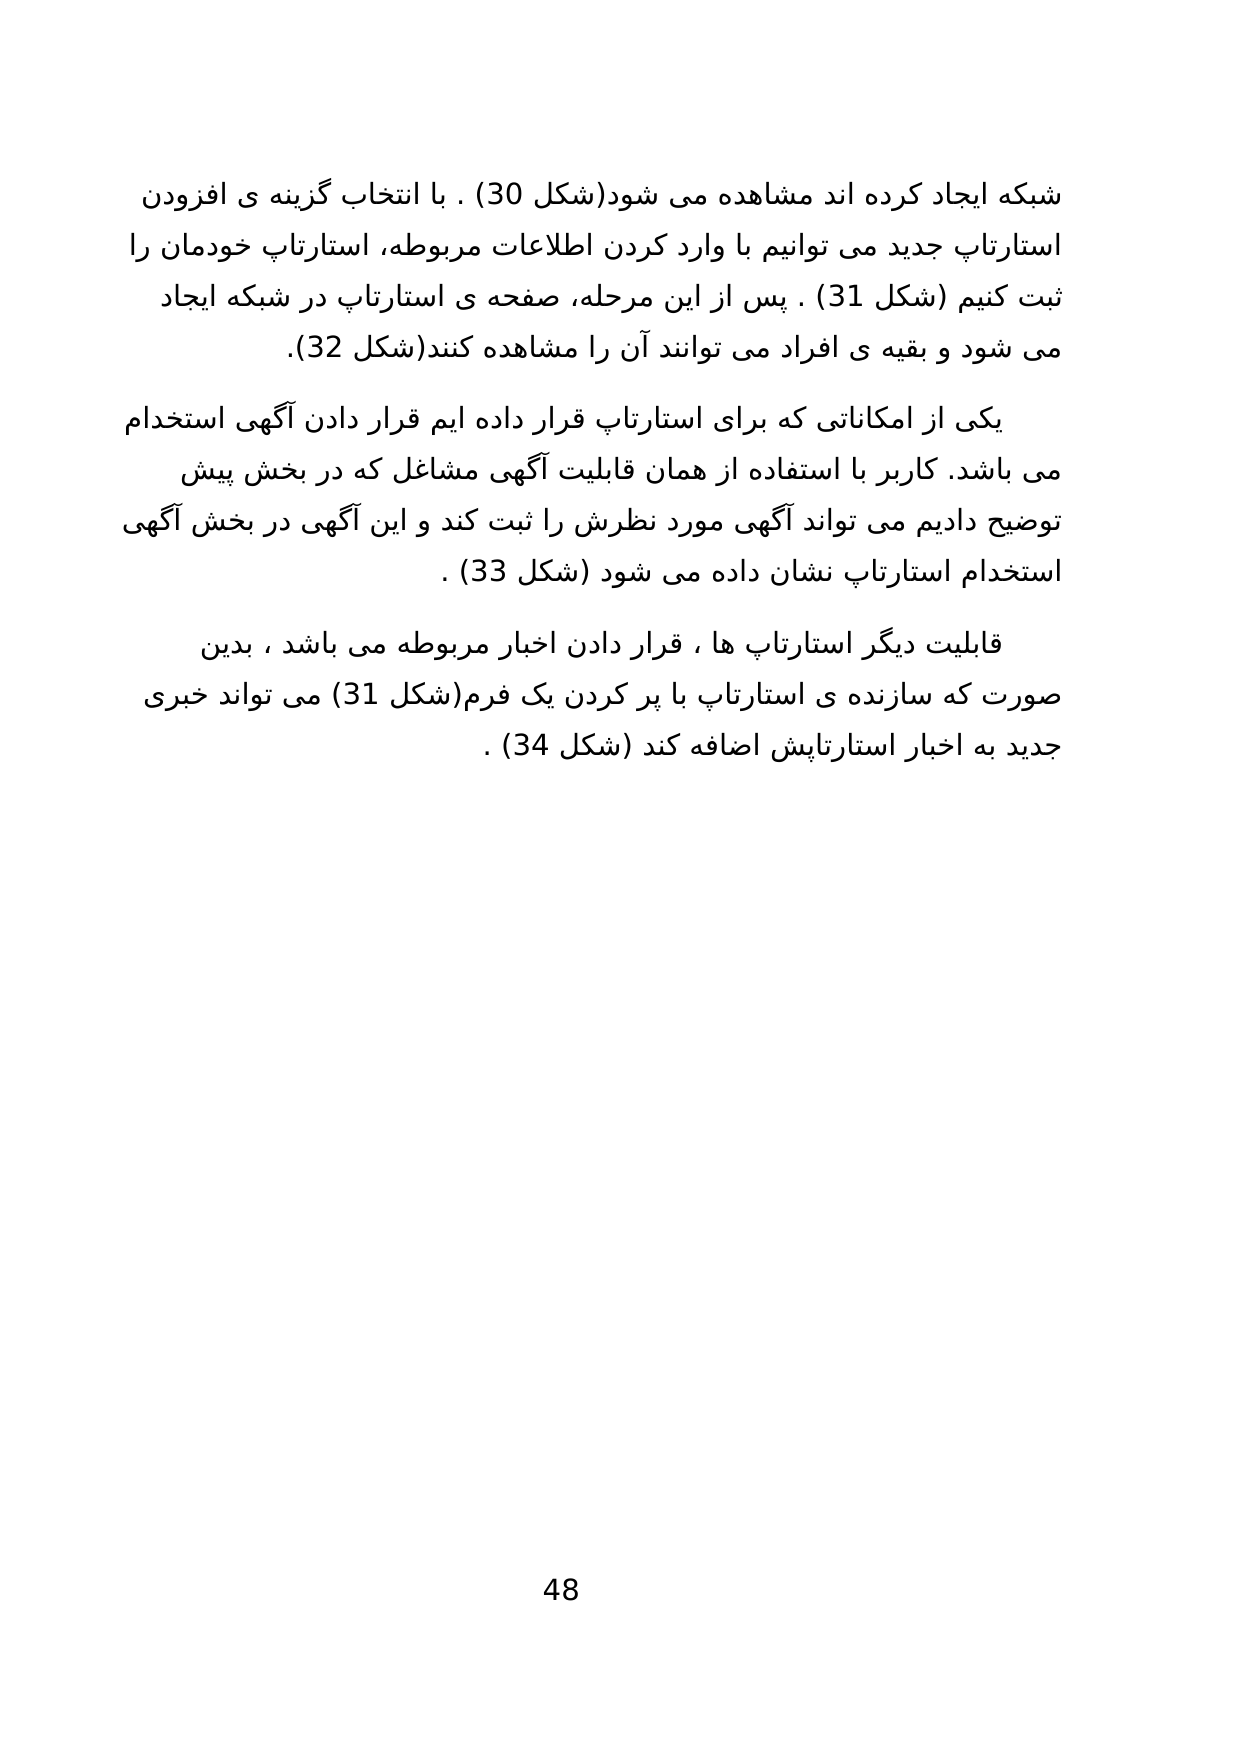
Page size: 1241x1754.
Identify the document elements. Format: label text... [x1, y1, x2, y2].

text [118, 177, 1063, 364]
text قابلیت دیگر استارتاپ ها ، قرار دادن اخبار مربوطه می باشد ، بدین صورت که سازنده ی استارتاپ با پر کردن یک فرم(شکل 31) می تواند خبری جدید به اخبار استارتاپش اضافه کند (شکل 34) . [118, 626, 1063, 762]
text یکی از امکاناتی که برای استارتاپ قرار داده ایم قرار دادن آگهی استخدام می باشد. کاربر با استفاده از همان قابلیت آگهی مشاغل که در بخش پیش توضیح دادیم می تواند آگهی مورد نظرش را ثبت کند و این آگهی در بخش آگهی استخدام استارتاپ نشان داده می شود (شکل 33) . [118, 402, 1063, 588]
